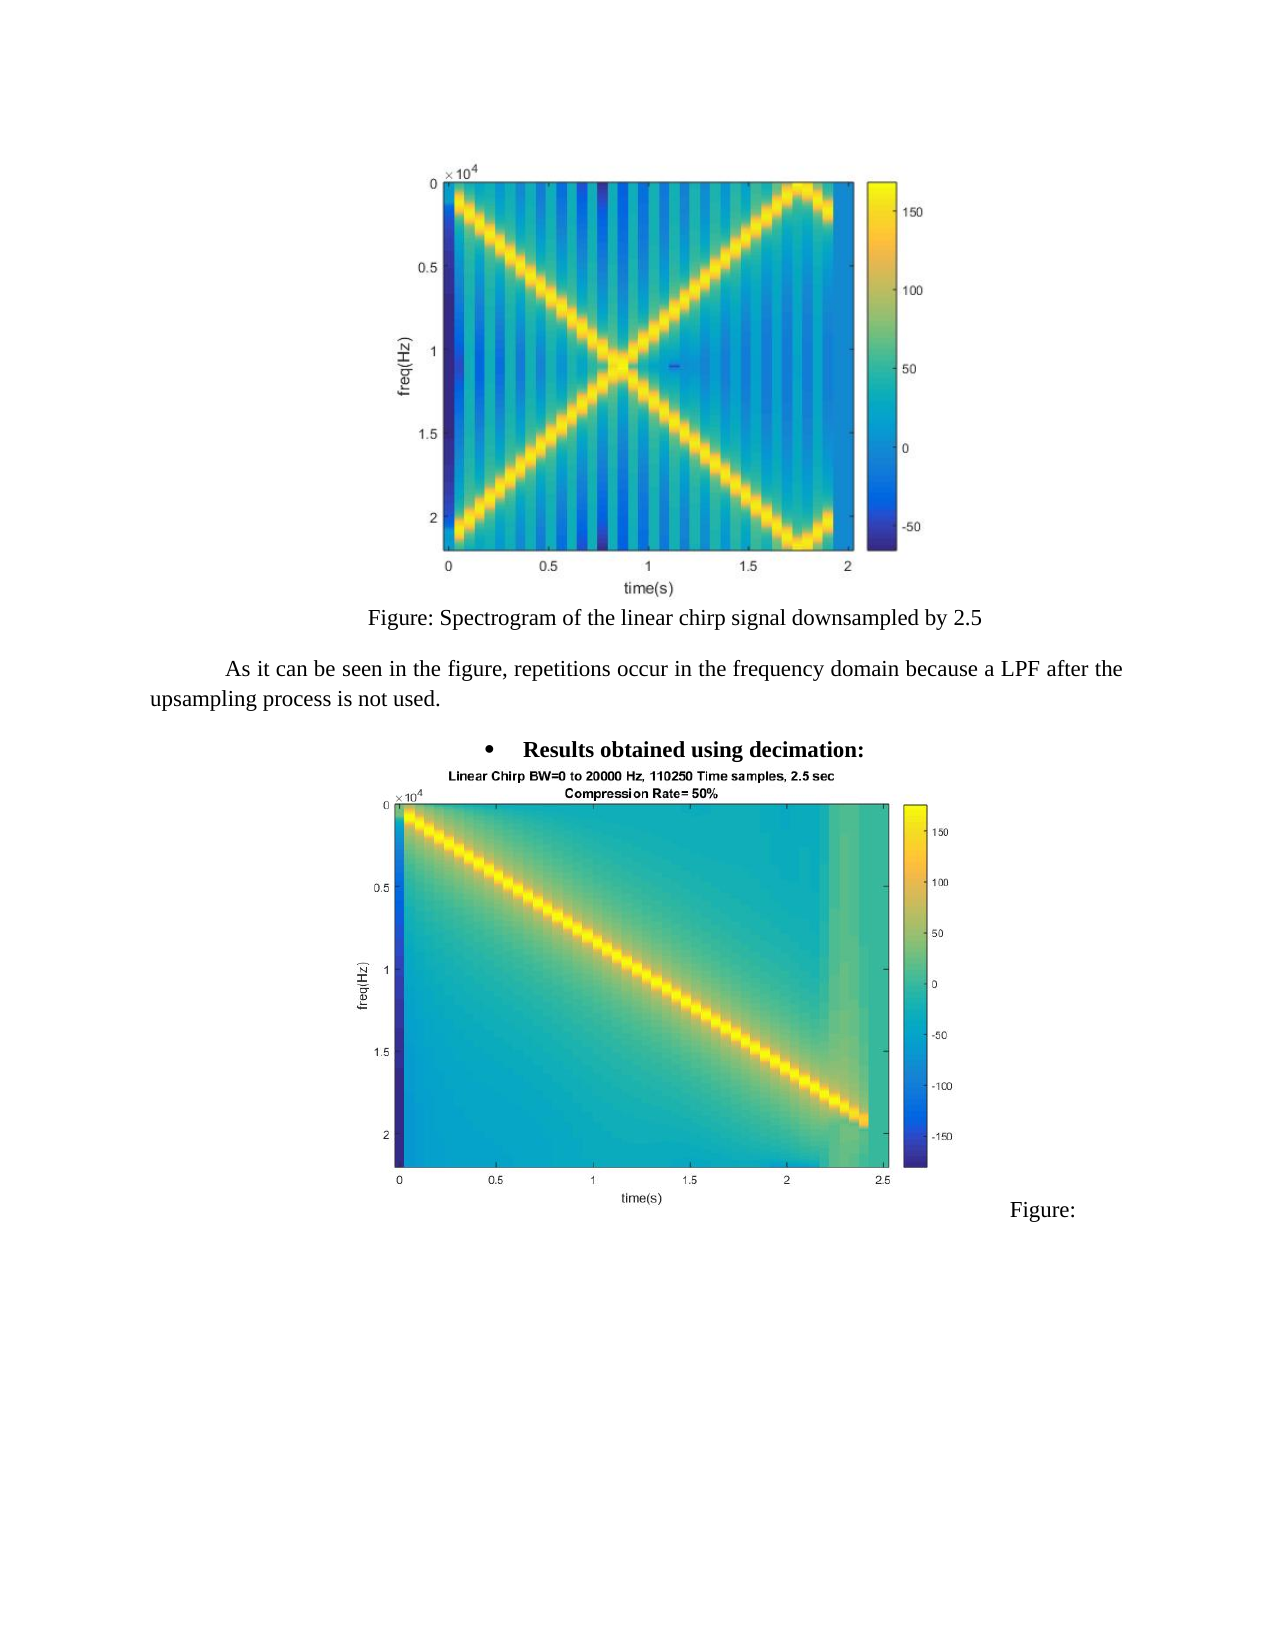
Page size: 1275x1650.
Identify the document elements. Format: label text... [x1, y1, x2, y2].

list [225, 737, 1125, 1222]
text As it can be seen in the figure, repetitions occur in the frequency domain because a LPF after the upsampling process is not used. [150, 655, 1125, 712]
picture [375, 149, 976, 600]
list Figure: Spectrogram of the linear chirp signal downsampled by 2.5 [225, 604, 1125, 631]
picture [311, 766, 1010, 1217]
